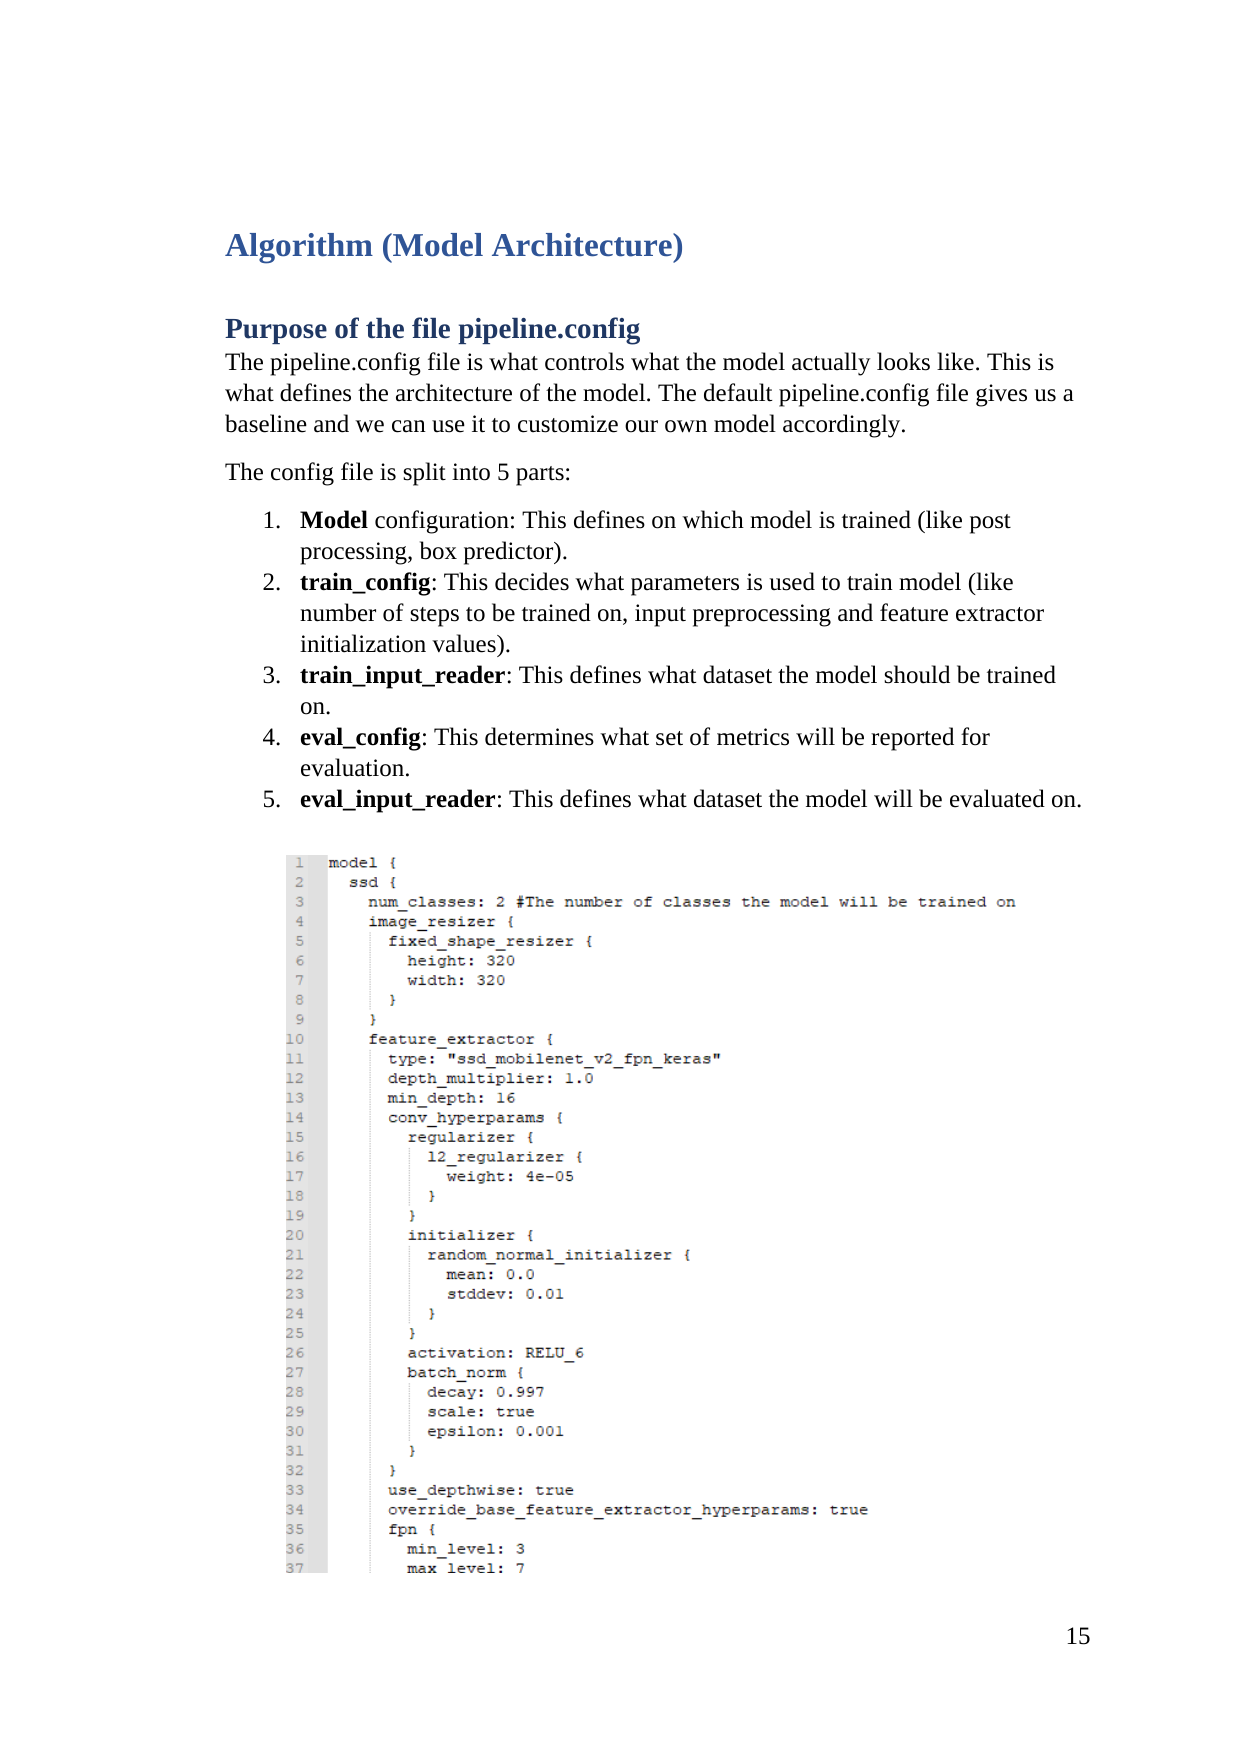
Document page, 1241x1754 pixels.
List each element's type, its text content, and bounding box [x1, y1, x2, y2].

list eval_input_reader: This defines what dataset the model will be evaluated on. [262, 784, 1090, 813]
picture [286, 855, 1022, 1573]
text The pipeline.config file is what controls what the model actually looks like. This is what defines the architecture of the model. The default pipeline.config file gives us a baseline and we can use it to customize our own model accordingly. [225, 347, 1090, 438]
list Model configuration: This defines on which model is trained (like post processing, box predictor). [262, 505, 1090, 564]
subtitle Purpose of the file pipeline.config [225, 311, 1090, 344]
list eval_config: This determines what set of metrics will be reported for evaluation. [262, 722, 1090, 782]
list train_input_reader: This defines what dataset the model should be trained on. [262, 660, 1090, 720]
text The config file is split into 5 parts: [225, 457, 1090, 486]
list train_config: This decides what parameters is used to train model (like number of steps to be trained on, input preprocessing and feature extractor initialization values). [262, 567, 1090, 658]
subtitle Algorithm (Model Architecture) [225, 225, 1090, 263]
